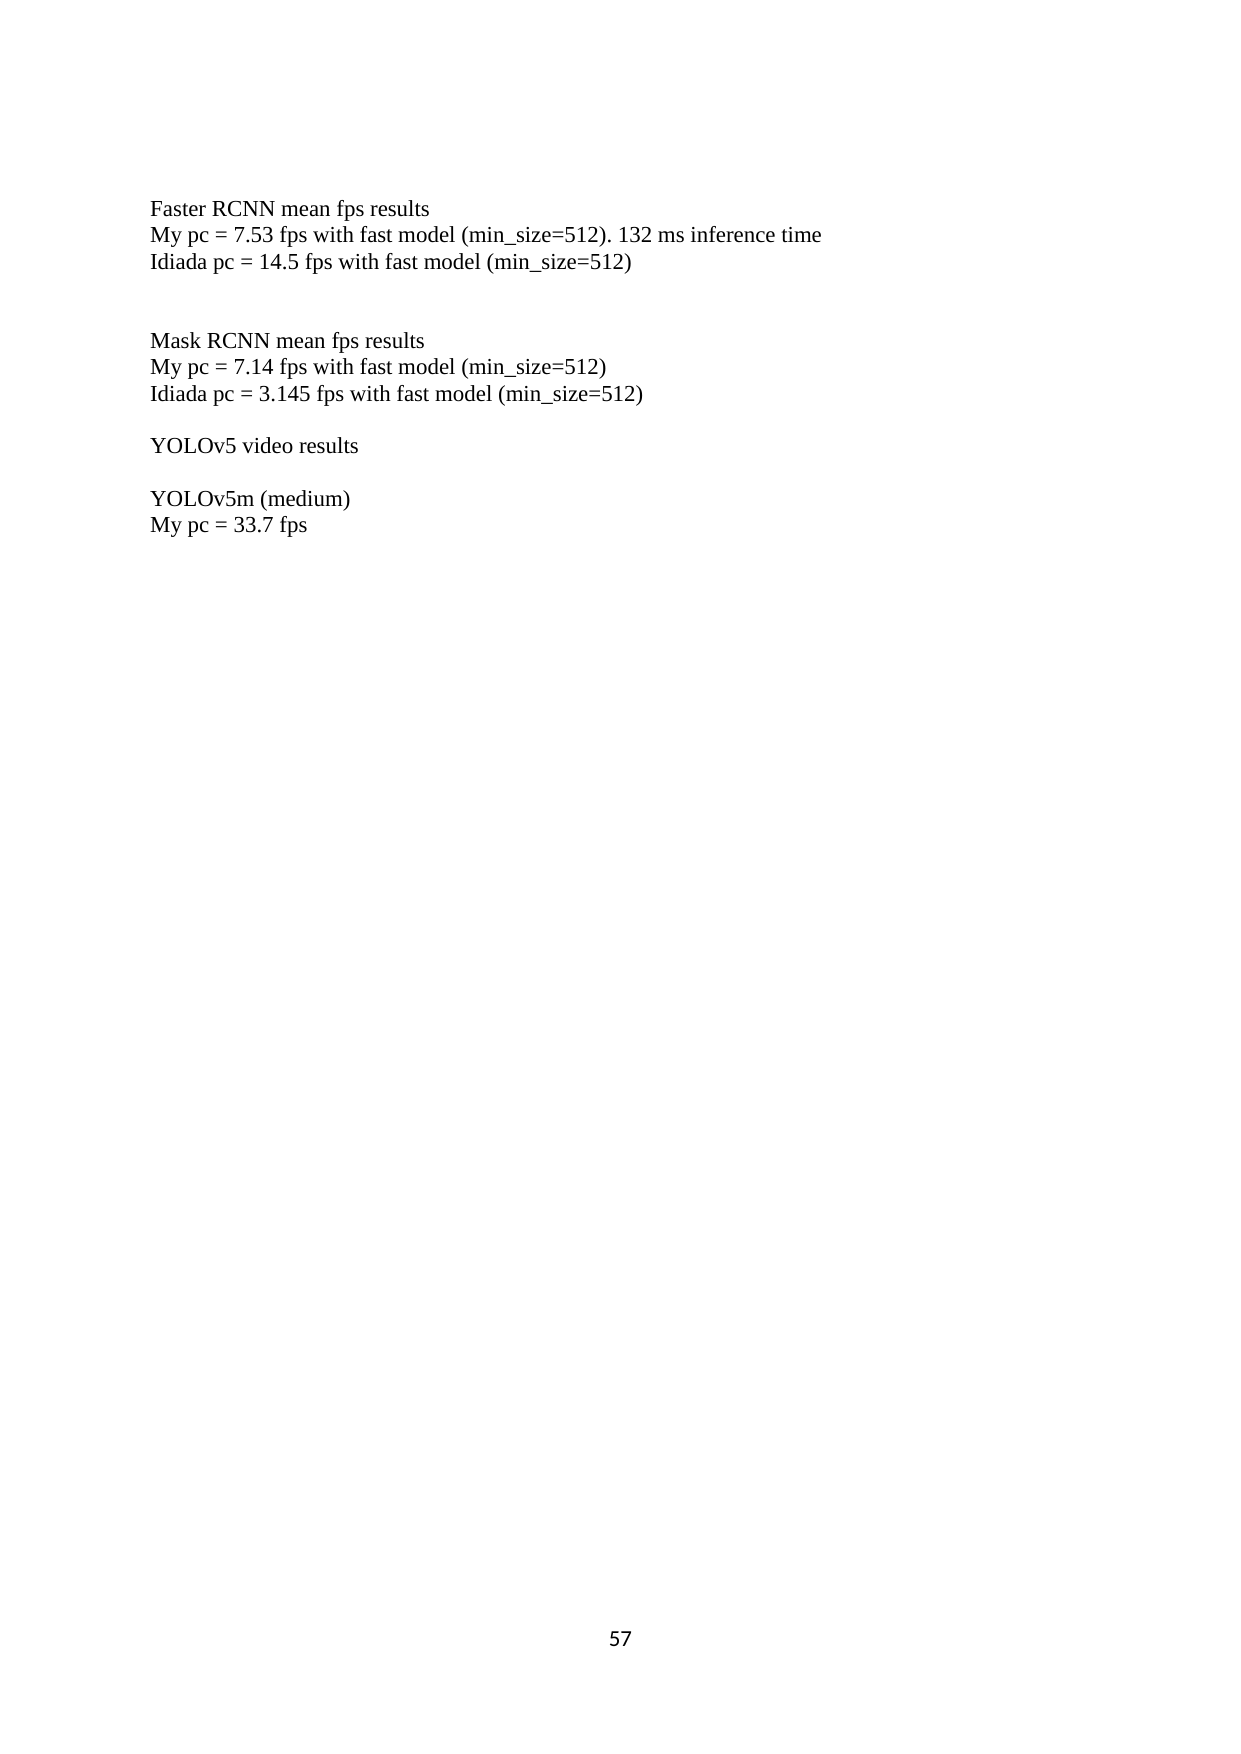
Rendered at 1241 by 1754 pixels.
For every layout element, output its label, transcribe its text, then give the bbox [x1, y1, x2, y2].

text My pc = 7.53 fps with fast model (min_size=512). 132 ms inference time [150, 221, 1090, 248]
text My pc = 7.14 fps with fast model (min_size=512) [150, 353, 1090, 379]
text Idiada pc = 14.5 fps with fast model (min_size=512) [150, 248, 1090, 274]
text Faster RCNN mean fps results [150, 195, 1090, 221]
text Idiada pc = 3.145 fps with fast model (min_size=512) [150, 379, 1090, 406]
text My pc = 33.7 fps [150, 511, 1090, 538]
text YOLOv5 video results [150, 432, 1090, 459]
text YOLOv5m (medium) [150, 485, 1090, 511]
text Mask RCNN mean fps results [150, 327, 1090, 353]
